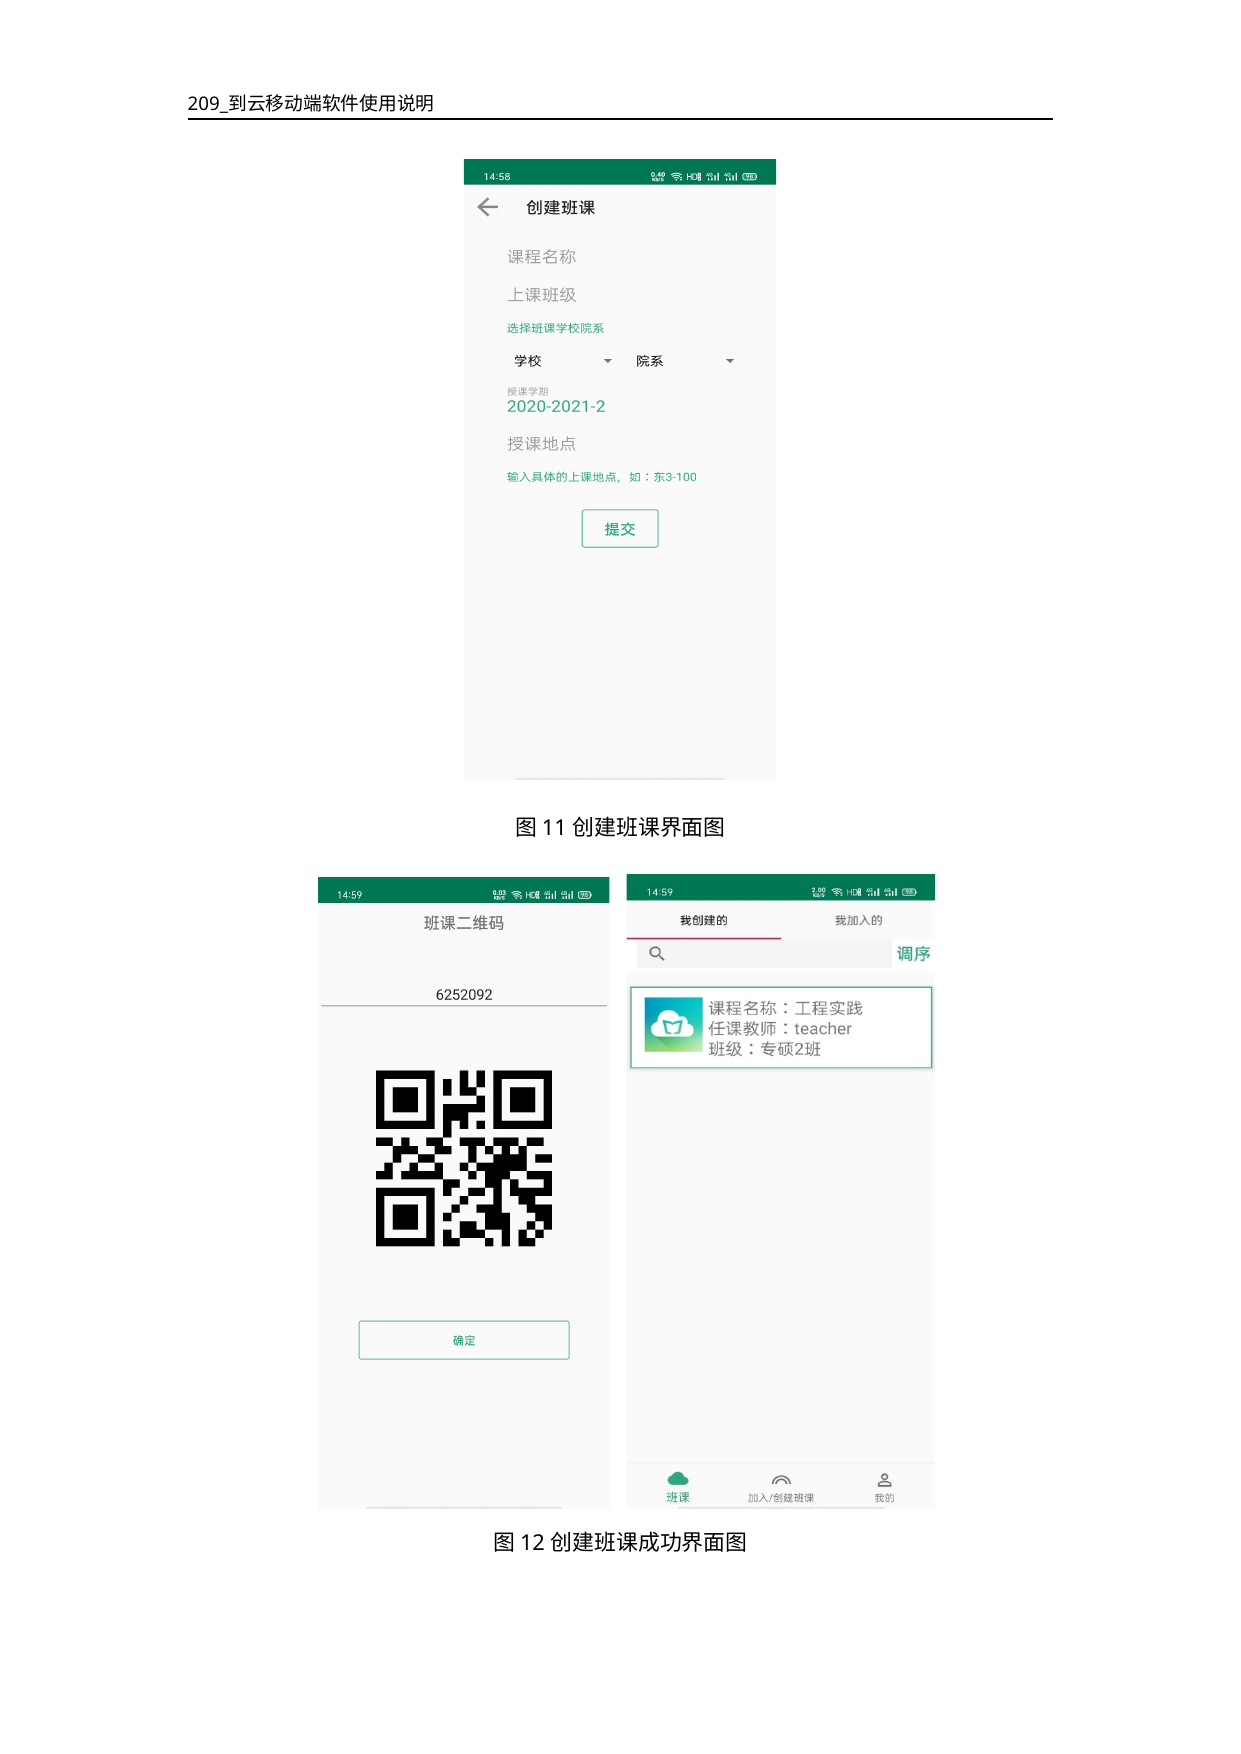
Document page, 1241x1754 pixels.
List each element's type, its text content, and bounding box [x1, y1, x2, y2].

picture [626, 874, 936, 1509]
picture [463, 159, 777, 780]
text 图 12 创建班课成功界面图 [187, 1525, 1053, 1557]
text 图 11 创建班课界面图 [187, 810, 1053, 842]
picture [318, 877, 610, 1509]
